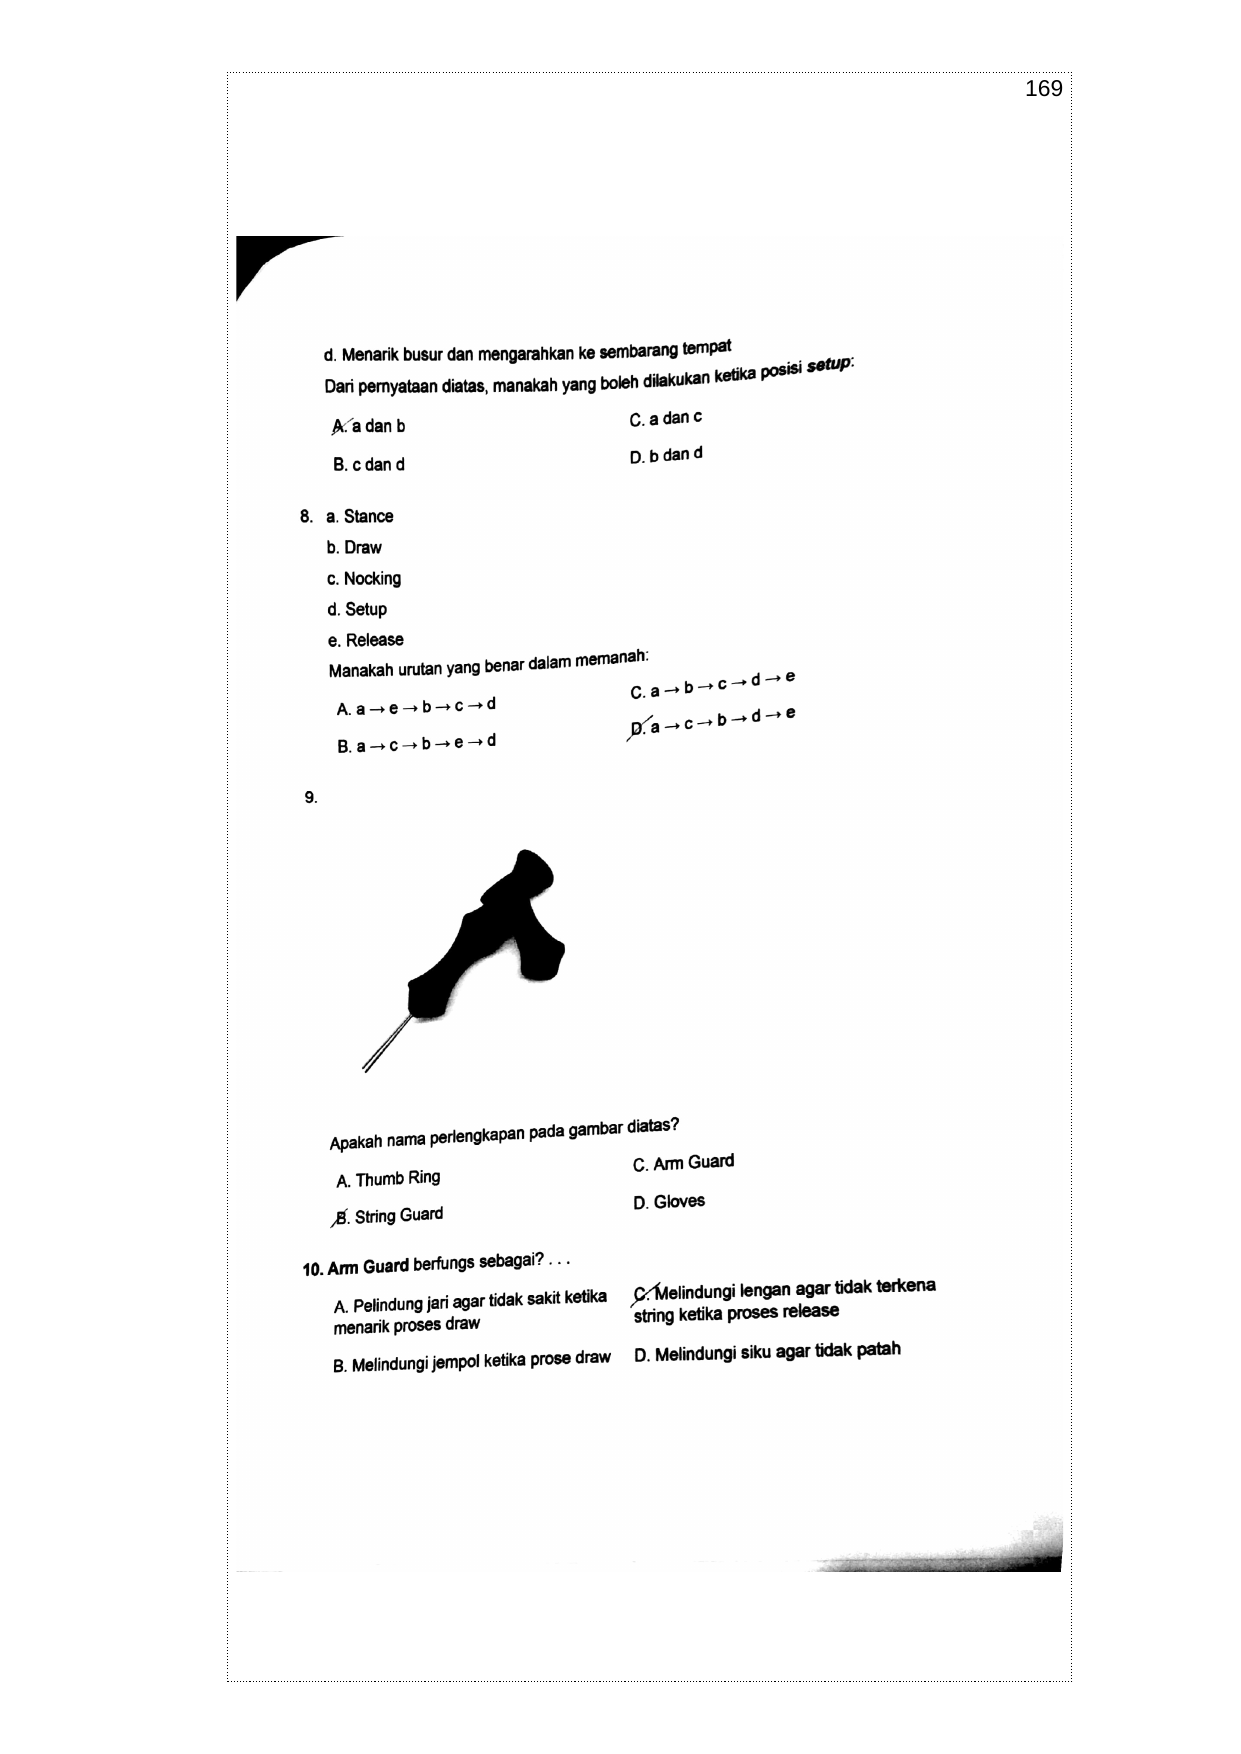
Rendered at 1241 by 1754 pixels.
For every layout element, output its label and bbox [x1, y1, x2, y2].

picture [236, 236, 1064, 1572]
